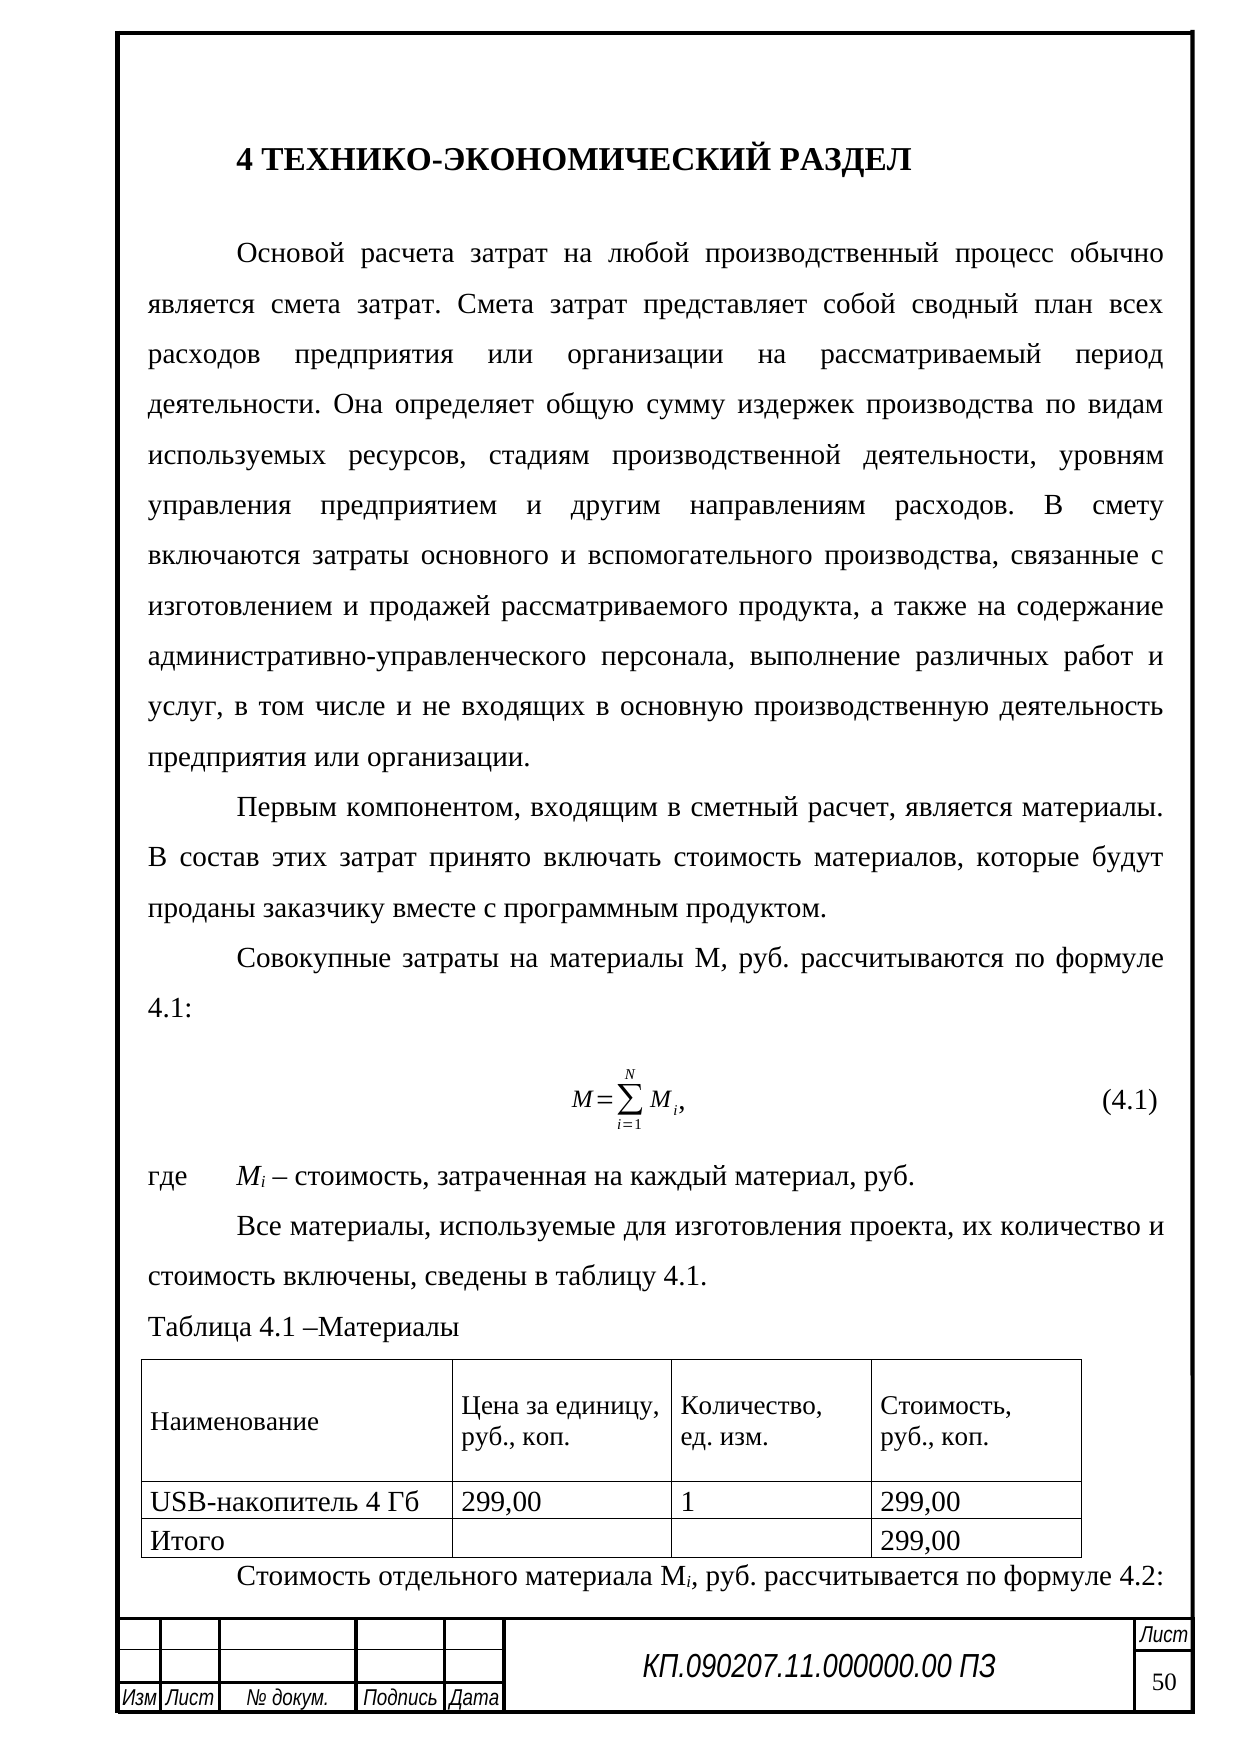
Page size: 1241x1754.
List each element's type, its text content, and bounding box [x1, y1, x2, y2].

table_cell 299,00 [453, 1482, 671, 1518]
text Совокупные затраты на материалы М, руб. рассчитываются по формуле 4.1: [148, 940, 1164, 1024]
table_header Количество, ед. изм. [672, 1360, 871, 1481]
table_cell 299,00 [872, 1482, 1081, 1518]
text Таблица 4.1 –Материалы [148, 1309, 1106, 1342]
text Основой расчета затрат на любой производственный процесс обычно является смета затрат. Смета затрат представляет собой сводный план всех расходов предприятия или организации на рассматриваемый период деятельности. Она определяет общую сумму издержек производства по видам используемых ресурсов, стадиям производственной деятельности, уровням управления предприятием и другим направлениям расходов. В смету включаются затраты основного и вспомогательного производства, связанные с изготовлением и продажей рассматриваемого продукта, а также на содержание административно-управленческого персонала, выполнение различных работ и услуг, в том числе и не входящих в основную производственную деятельность предприятия или организации. [148, 236, 1164, 772]
table_header Цена за единицу, руб., коп. [453, 1360, 671, 1481]
table_cell Итого [142, 1519, 452, 1557]
table_cell [672, 1519, 871, 1557]
text Все материалы, используемые для изготовления проекта, их количество и стоимость включены, сведены в таблицу 4.1. [148, 1208, 1164, 1292]
table_cell [453, 1519, 671, 1557]
table_cell 299,00 [872, 1519, 1081, 1557]
table_header Стоимость, руб., коп. [872, 1360, 1081, 1481]
text , (4.1) [118, 1066, 1194, 1133]
text Первым компонентом, входящим в сметный расчет, является материалы. В состав этих затрат принято включать стоимость материалов, которые будут проданы заказчику вместе с программным продуктом. [148, 789, 1164, 923]
table_cell USB-накопитель 4 Гб [142, 1482, 452, 1518]
table_cell 1 [672, 1482, 871, 1518]
text Стоимость отдельного материала Мi, руб. рассчитывается по формуле 4.2: [148, 1558, 1164, 1591]
table_header Наименование [142, 1360, 452, 1481]
text где Мi – стоимость, затраченная на каждый материал, руб. [148, 1158, 1164, 1191]
text 4 Технико-экономический раздел [236, 139, 1164, 177]
